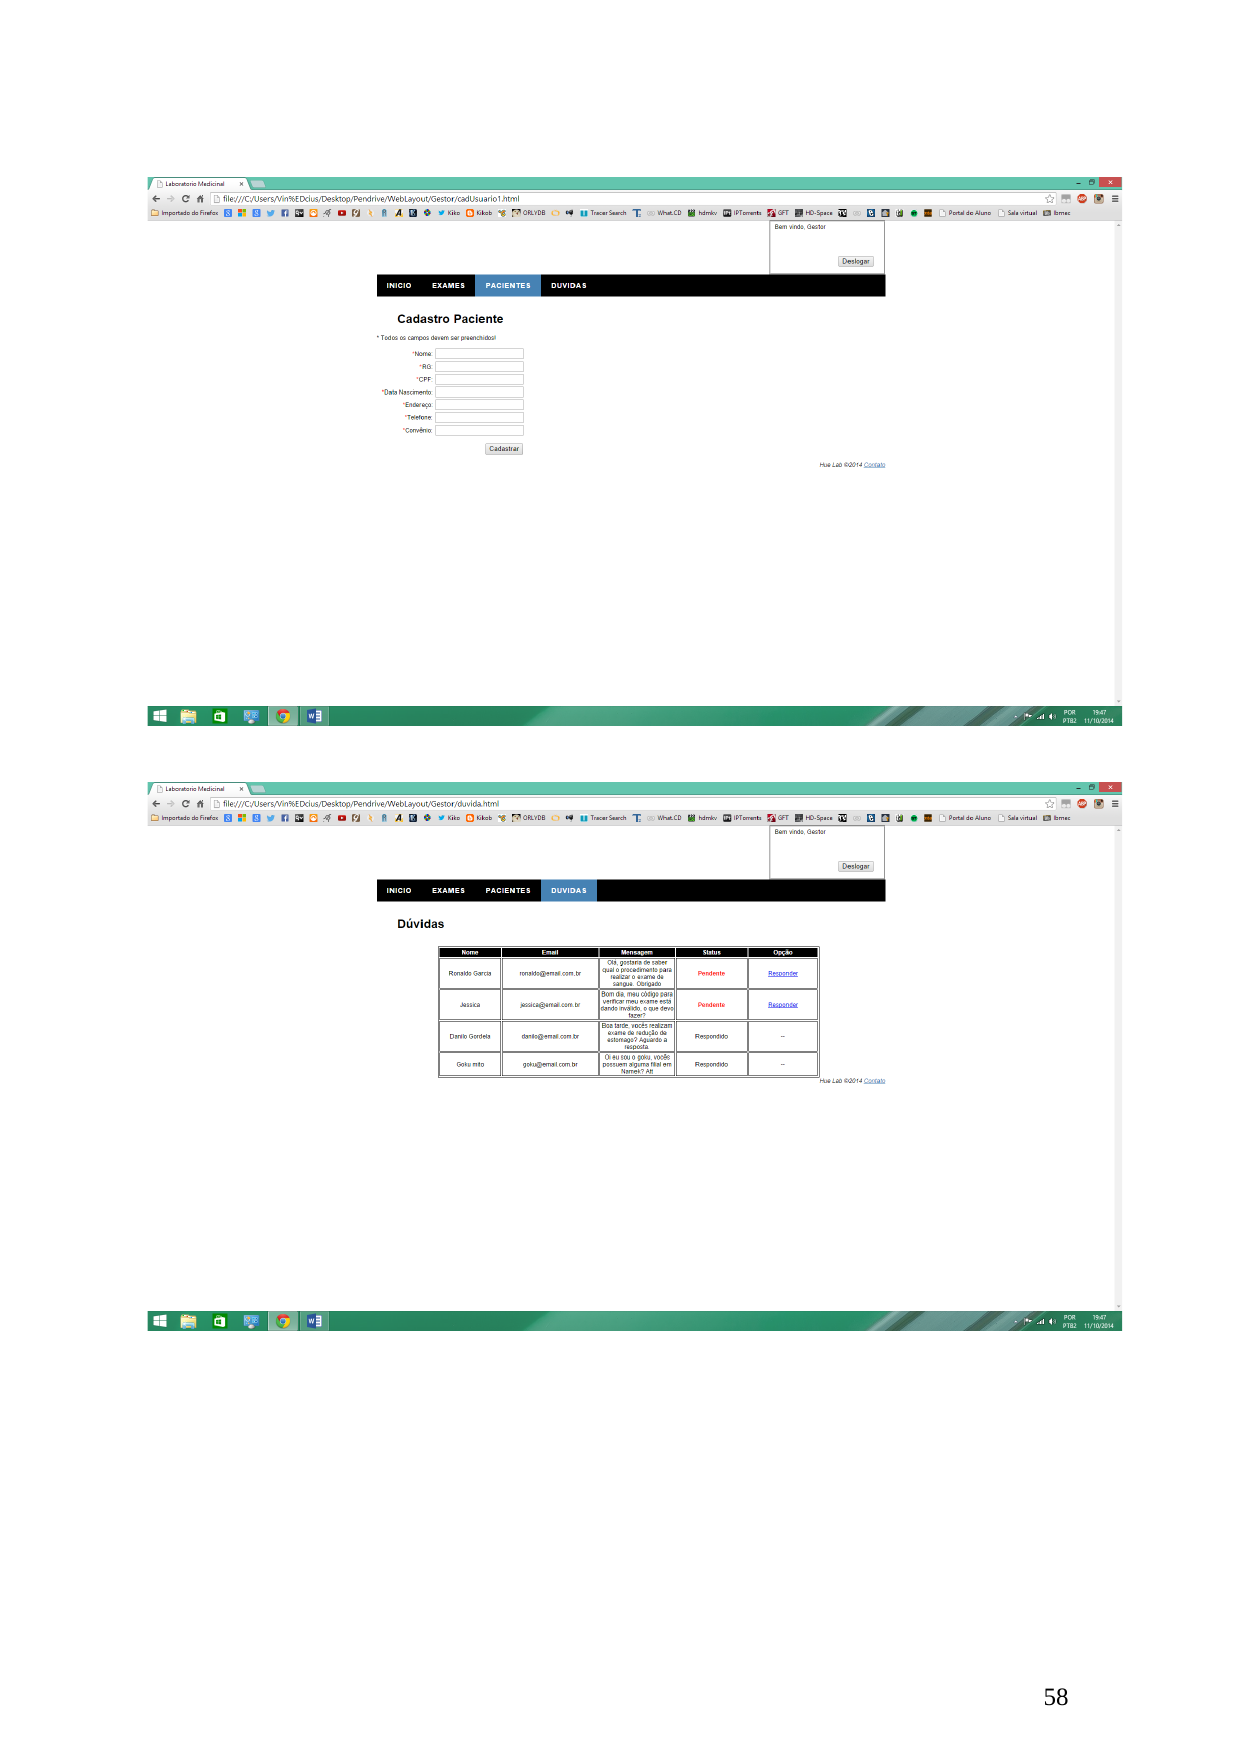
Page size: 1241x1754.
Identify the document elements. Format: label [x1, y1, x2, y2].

picture [147, 177, 1123, 726]
picture [147, 782, 1123, 1331]
